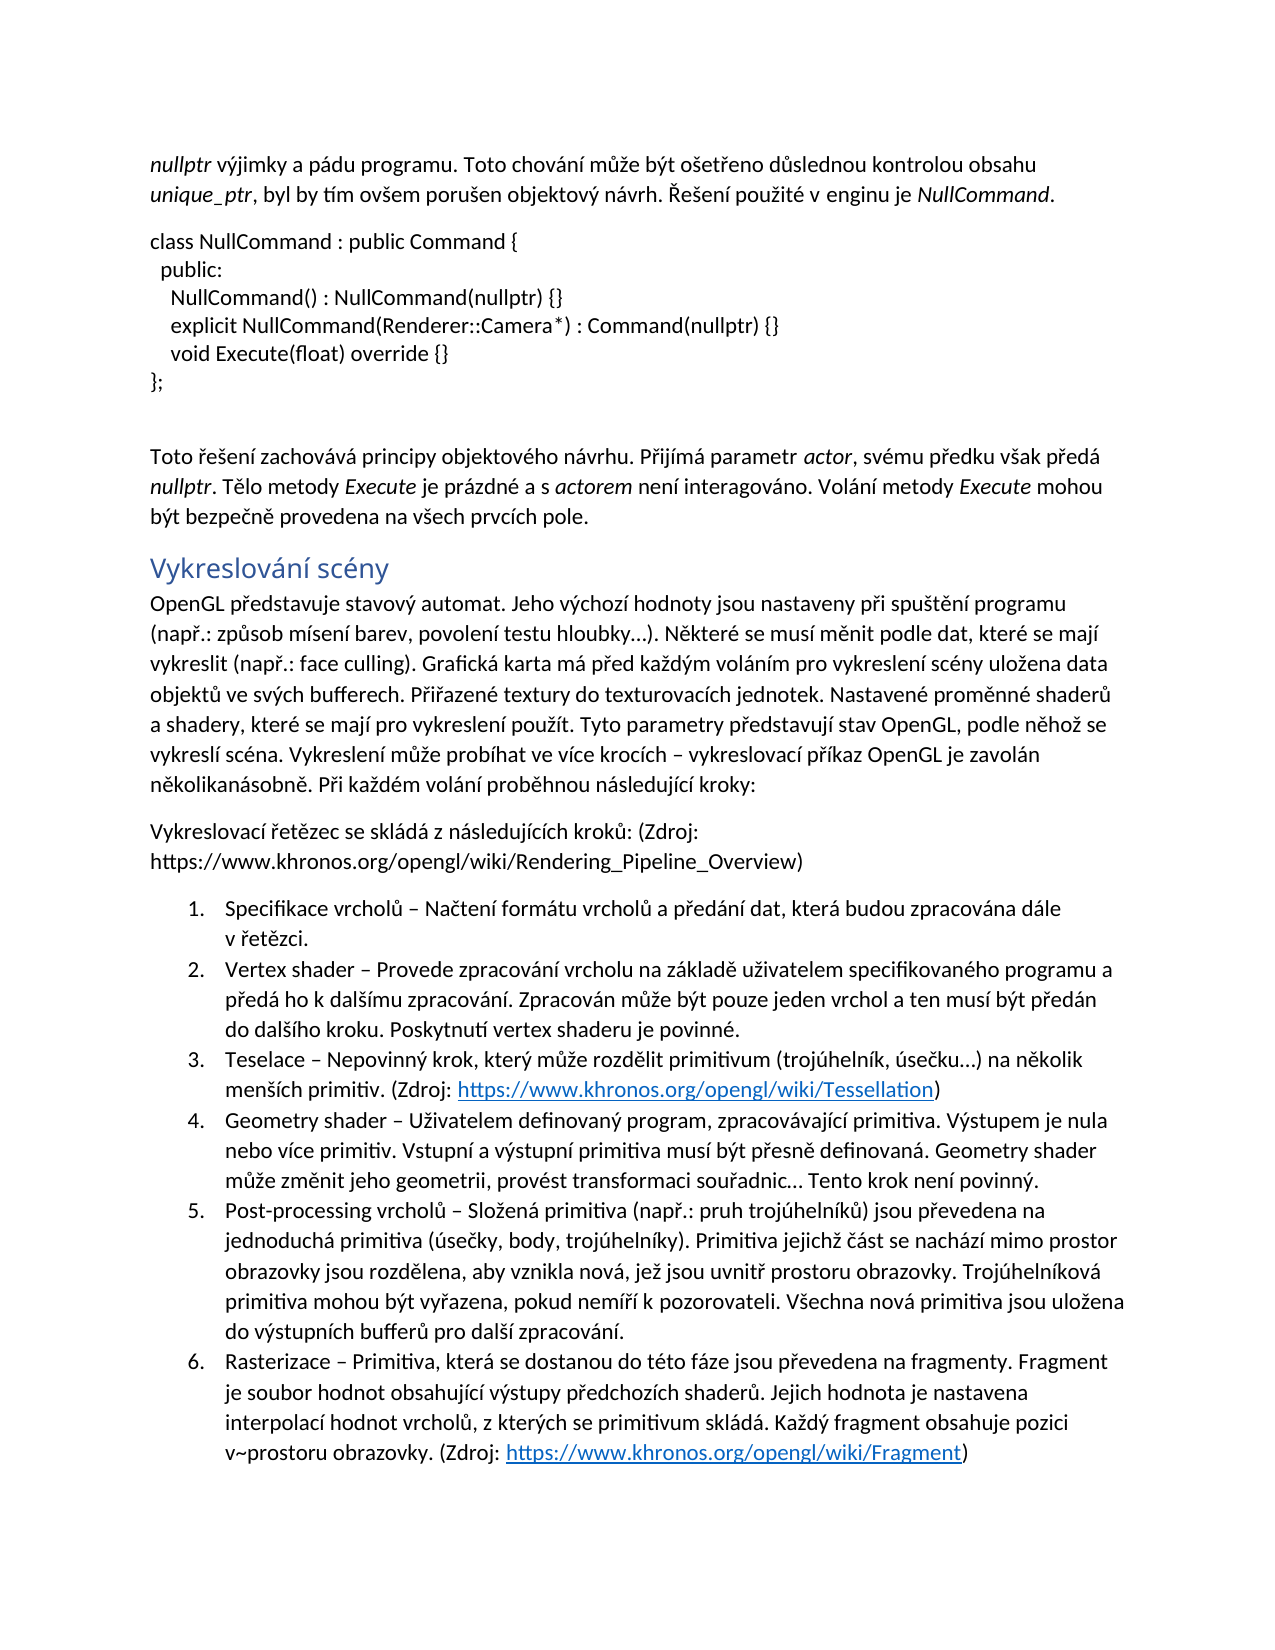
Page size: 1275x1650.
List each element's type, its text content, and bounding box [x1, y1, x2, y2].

text public: [150, 255, 1125, 283]
text NullCommand() : NullCommand(nullptr) {} [150, 283, 1125, 311]
subtitle Vykreslování scény [150, 549, 1125, 586]
list Teselace – Nepovinný krok, který může rozdělit primitivum (trojúhelník, úsečku…) na několik menších primitiv. (Zdroj: https://www.khronos.org/opengl/wiki/Tessellation) [187, 1045, 1125, 1104]
text Toto řešení zachovává principy objektového návrhu. Přijímá parametr actor, svému předku však předá nullptr. Tělo metody Execute je prázdné a s actorem není interagováno. Volání metody Execute mohou být bezpečně provedena na všech prvcích pole. [150, 442, 1125, 531]
text }; [150, 367, 1125, 395]
list Post-processing vrcholů – Složená primitiva (např.: pruh trojúhelníků) jsou převedena na jednoduchá primitiva (úsečky, body, trojúhelníky). Primitiva jejichž část se nachází mimo prostor obrazovky jsou rozdělena, aby vznikla nová, jež jsou uvnitř prostoru obrazovky. Trojúhelníková primitiva mohou být vyřazena, pokud nemíří k pozorovateli. Všechna nová primitiva jsou uložena do výstupních bufferů pro další zpracování. [187, 1196, 1125, 1345]
text OpenGL představuje stavový automat. Jeho výchozí hodnoty jsou nastaveny při spuštění programu (např.: způsob mísení barev, povolení testu hloubky…). Některé se musí měnit podle dat, které se mají vykreslit (např.: face culling). Grafická karta má před každým voláním pro vykreslení scény uložena data objektů ve svých bufferech. Přiřazené textury do texturovacích jednotek. Nastavené proměnné shaderů a shadery, které se mají pro vykreslení použít. Tyto parametry představují stav OpenGL, podle něhož se vykreslí scéna. Vykreslení může probíhat ve více krocích – vykreslovací příkaz OpenGL je zavolán několikanásobně. Při každém volání proběhnou následující kroky: [150, 589, 1125, 798]
list Vertex shader – Provede zpracování vrcholu na základě uživatelem specifikovaného programu a předá ho k dalšímu zpracování. Zpracován může být pouze jeden vrchol a ten musí být předán do dalšího kroku. Poskytnutí vertex shaderu je povinné. [187, 955, 1125, 1043]
text explicit NullCommand(Renderer::Camera*) : Command(nullptr) {} [150, 311, 1125, 339]
list Rasterizace – Primitiva, která se dostanou do této fáze jsou převedena na fragmenty. Fragment je soubor hodnot obsahující výstupy předchozích shaderů. Jejich hodnota je nastavena interpolací hodnot vrcholů, z kterých se primitivum skládá. Každý fragment obsahuje pozici v~prostoru obrazovky. (Zdroj: https://www.khronos.org/opengl/wiki/Fragment) [187, 1347, 1125, 1466]
text Vykreslovací řetězec se skládá z následujících kroků: (Zdroj: https://www.khronos.org/opengl/wiki/Rendering_Pipeline_Overview) [150, 817, 1125, 876]
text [150, 150, 1125, 208]
list Geometry shader – Uživatelem definovaný program, zpracovávající primitiva. Výstupem je nula nebo více primitiv. Vstupní a výstupní primitiva musí být přesně definovaná. Geometry shader může změnit jeho geometrii, provést transformaci souřadnic… Tento krok není povinný. [187, 1106, 1125, 1194]
list Specifikace vrcholů – Načtení formátu vrcholů a předání dat, která budou zpracována dále v řetězci. [187, 894, 1125, 953]
text void Execute(float) override {} [150, 339, 1125, 367]
text class NullCommand : public Command { [150, 227, 1125, 255]
